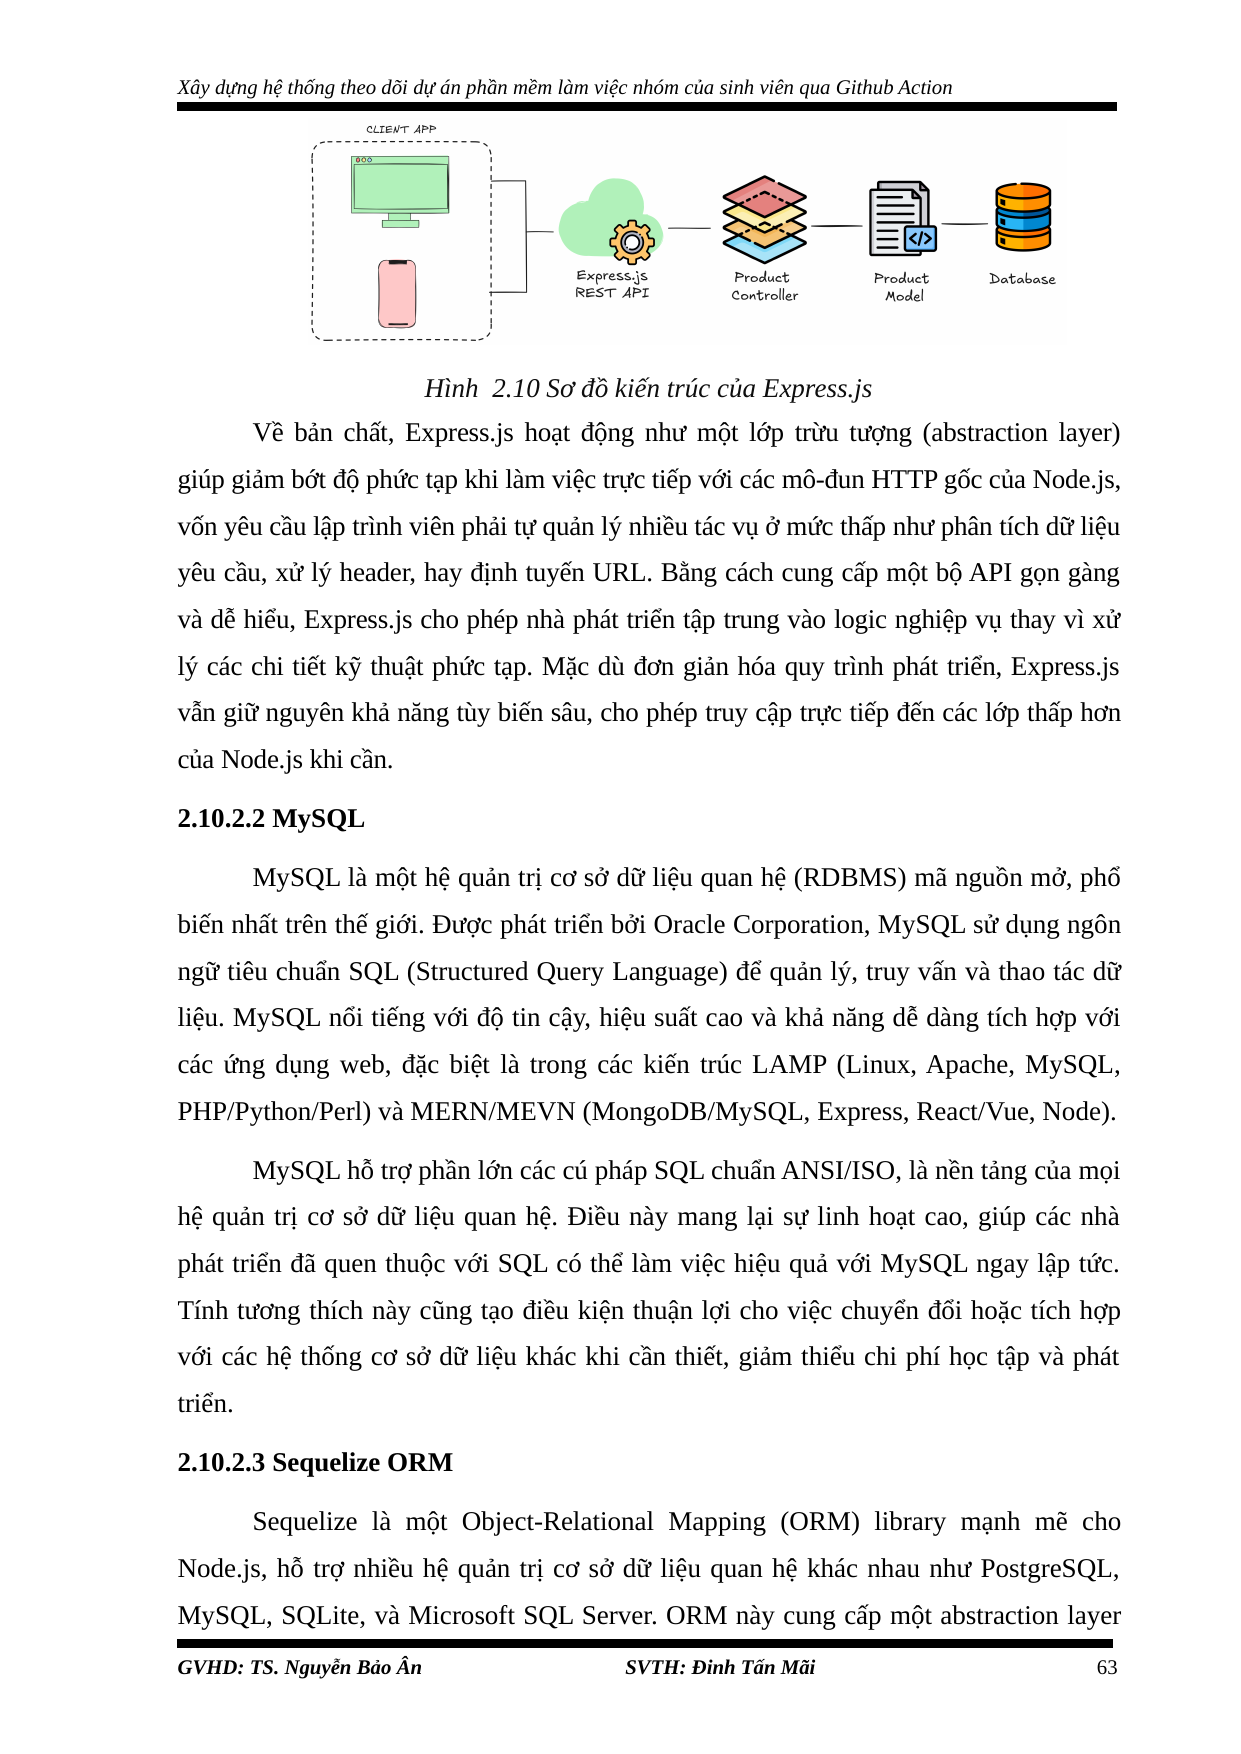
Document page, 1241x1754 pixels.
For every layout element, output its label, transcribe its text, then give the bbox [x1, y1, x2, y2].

text MySQL là một hệ quản trị cơ sở dữ liệu quan hệ (RDBMS) mã nguồn mở, phổ biến nhất trên thế giới. Được phát triển bởi Oracle Corporation, MySQL sử dụng ngôn ngữ tiêu chuẩn SQL (Structured Query Language) để quản lý, truy vấn và thao tác dữ liệu. MySQL nổi tiếng với độ tin cậy, hiệu suất cao và khả năng dễ dàng tích hợp với các ứng dụng web, đặc biệt là trong các kiến trúc LAMP (Linux, Apache, MySQL, PHP/Python/Perl) và MERN/MEVN (MongoDB/MySQL, Express, React/Vue, Node). [177, 861, 1122, 1126]
text Hình 2.10 Sơ đồ kiến trúc của Express.js [177, 373, 1122, 404]
subtitle MySQL [177, 802, 1122, 833]
picture [307, 118, 1067, 345]
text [177, 1505, 1122, 1630]
text Về bản chất, Express.js hoạt động như một lớp trừu tượng (abstraction layer) giúp giảm bớt độ phức tạp khi làm việc trực tiếp với các mô-đun HTTP gốc của Node.js, vốn yêu cầu lập trình viên phải tự quản lý nhiều tác vụ ở mức thấp như phân tích dữ liệu yêu cầu, xử lý header, hay định tuyến URL. Bằng cách cung cấp một bộ API gọn gàng và dễ hiểu, Express.js cho phép nhà phát triển tập trung vào logic nghiệp vụ thay vì xử lý các chi tiết kỹ thuật phức tạp. Mặc dù đơn giản hóa quy trình phát triển, Express.js vẫn giữ nguyên khả năng tùy biến sâu, cho phép truy cập trực tiếp đến các lớp thấp hơn của Node.js khi cần. [177, 416, 1122, 774]
subtitle Sequelize ORM [177, 1446, 1122, 1477]
text MySQL hỗ trợ phần lớn các cú pháp SQL chuẩn ANSI/ISO, là nền tảng của mọi hệ quản trị cơ sở dữ liệu quan hệ. Điều này mang lại sự linh hoạt cao, giúp các nhà phát triển đã quen thuộc với SQL có thể làm việc hiệu quả với MySQL ngay lập tức. Tính tương thích này cũng tạo điều kiện thuận lợi cho việc chuyển đổi hoặc tích hợp với các hệ thống cơ sở dữ liệu khác khi cần thiết, giảm thiểu chi phí học tập và phát triển. [177, 1154, 1122, 1418]
